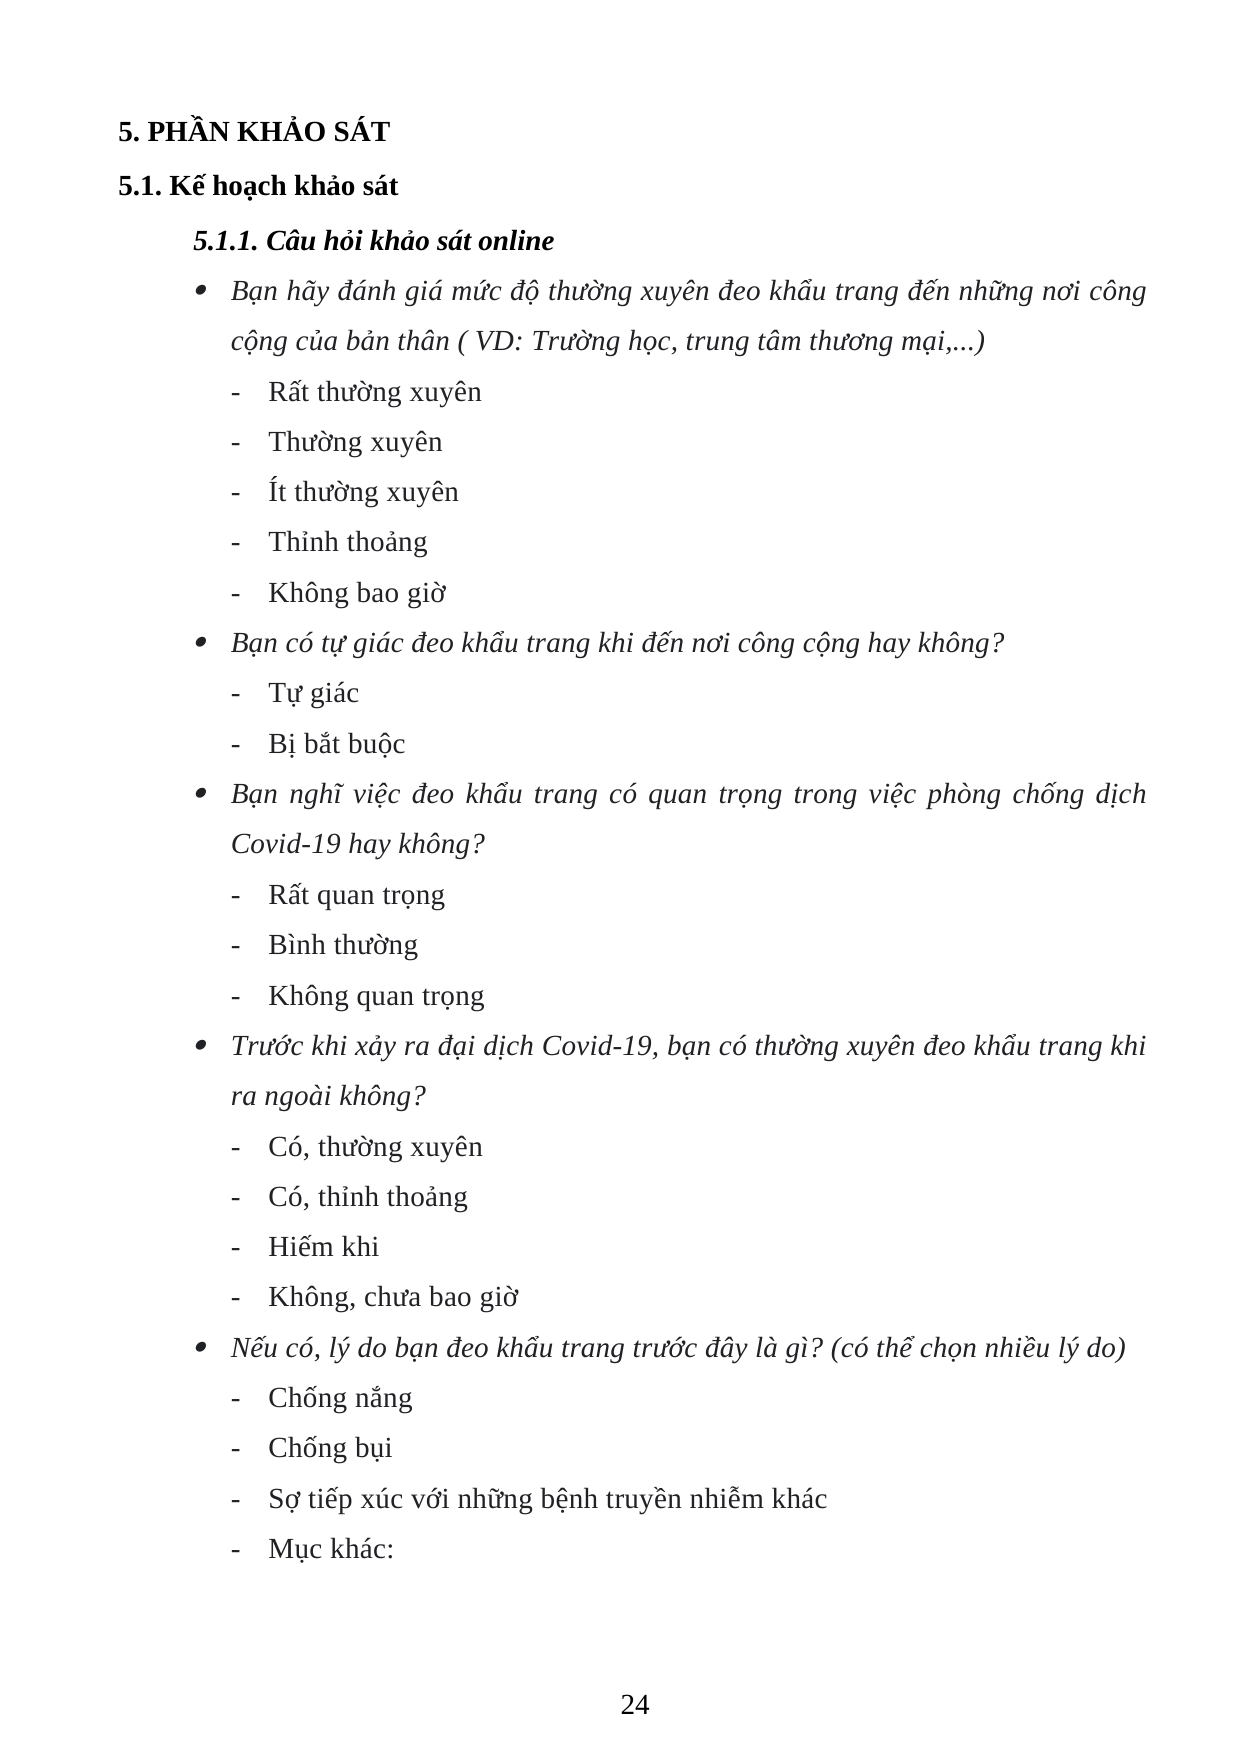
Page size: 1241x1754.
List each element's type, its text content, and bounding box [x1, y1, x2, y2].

list Thỉnh thoảng [231, 524, 1152, 558]
list Có, thường xuyên [231, 1129, 1152, 1162]
subtitle 5.1. Kế hoạch khảo sát [118, 168, 1152, 202]
list Có, thỉnh thoảng [231, 1179, 1152, 1212]
list Chống bụi [231, 1431, 1152, 1464]
list Chống nắng [231, 1380, 1152, 1414]
list Nếu có, lý do bạn đeo khẩu trang trước đây là gì? (có thể chọn nhiều lý do) [193, 1330, 1152, 1363]
list Mục khác: [231, 1531, 1152, 1565]
list Không quan trọng [231, 978, 1152, 1011]
list Hiếm khi [231, 1229, 1152, 1263]
subtitle 5.1.1. Câu hỏi khảo sát online [118, 223, 1152, 256]
list Rất quan trọng [231, 877, 1152, 911]
subtitle 5. PHẦN KHẢO SÁT [118, 114, 1152, 147]
list Không, chưa bao giờ [231, 1279, 1152, 1313]
list Bạn có tự giác đeo khẩu trang khi đến nơi công cộng hay không? [193, 625, 1152, 659]
list Bạn hãy đánh giá mức độ thường xuyên đeo khẩu trang đến những nơi công cộng của bản thân ( VD: Trường học, trung tâm thương mại,...) [193, 273, 1152, 357]
list Trước khi xảy ra đại dịch Covid-19, bạn có thường xuyên đeo khẩu trang khi ra ngoài không? [193, 1028, 1152, 1112]
list Rất thường xuyên [231, 374, 1152, 407]
list Không bao giờ [231, 575, 1152, 608]
list Ít thường xuyên [231, 474, 1152, 508]
list Tự giác [231, 676, 1152, 709]
list Sợ tiếp xúc với những bệnh truyền nhiễm khác [231, 1481, 1152, 1514]
list Bạn nghĩ việc đeo khẩu trang có quan trọng trong việc phòng chống dịch Covid-19 hay không? [193, 776, 1152, 860]
list Thường xuyên [231, 424, 1152, 457]
list Bị bắt buộc [231, 726, 1152, 759]
list Bình thường [231, 927, 1152, 961]
